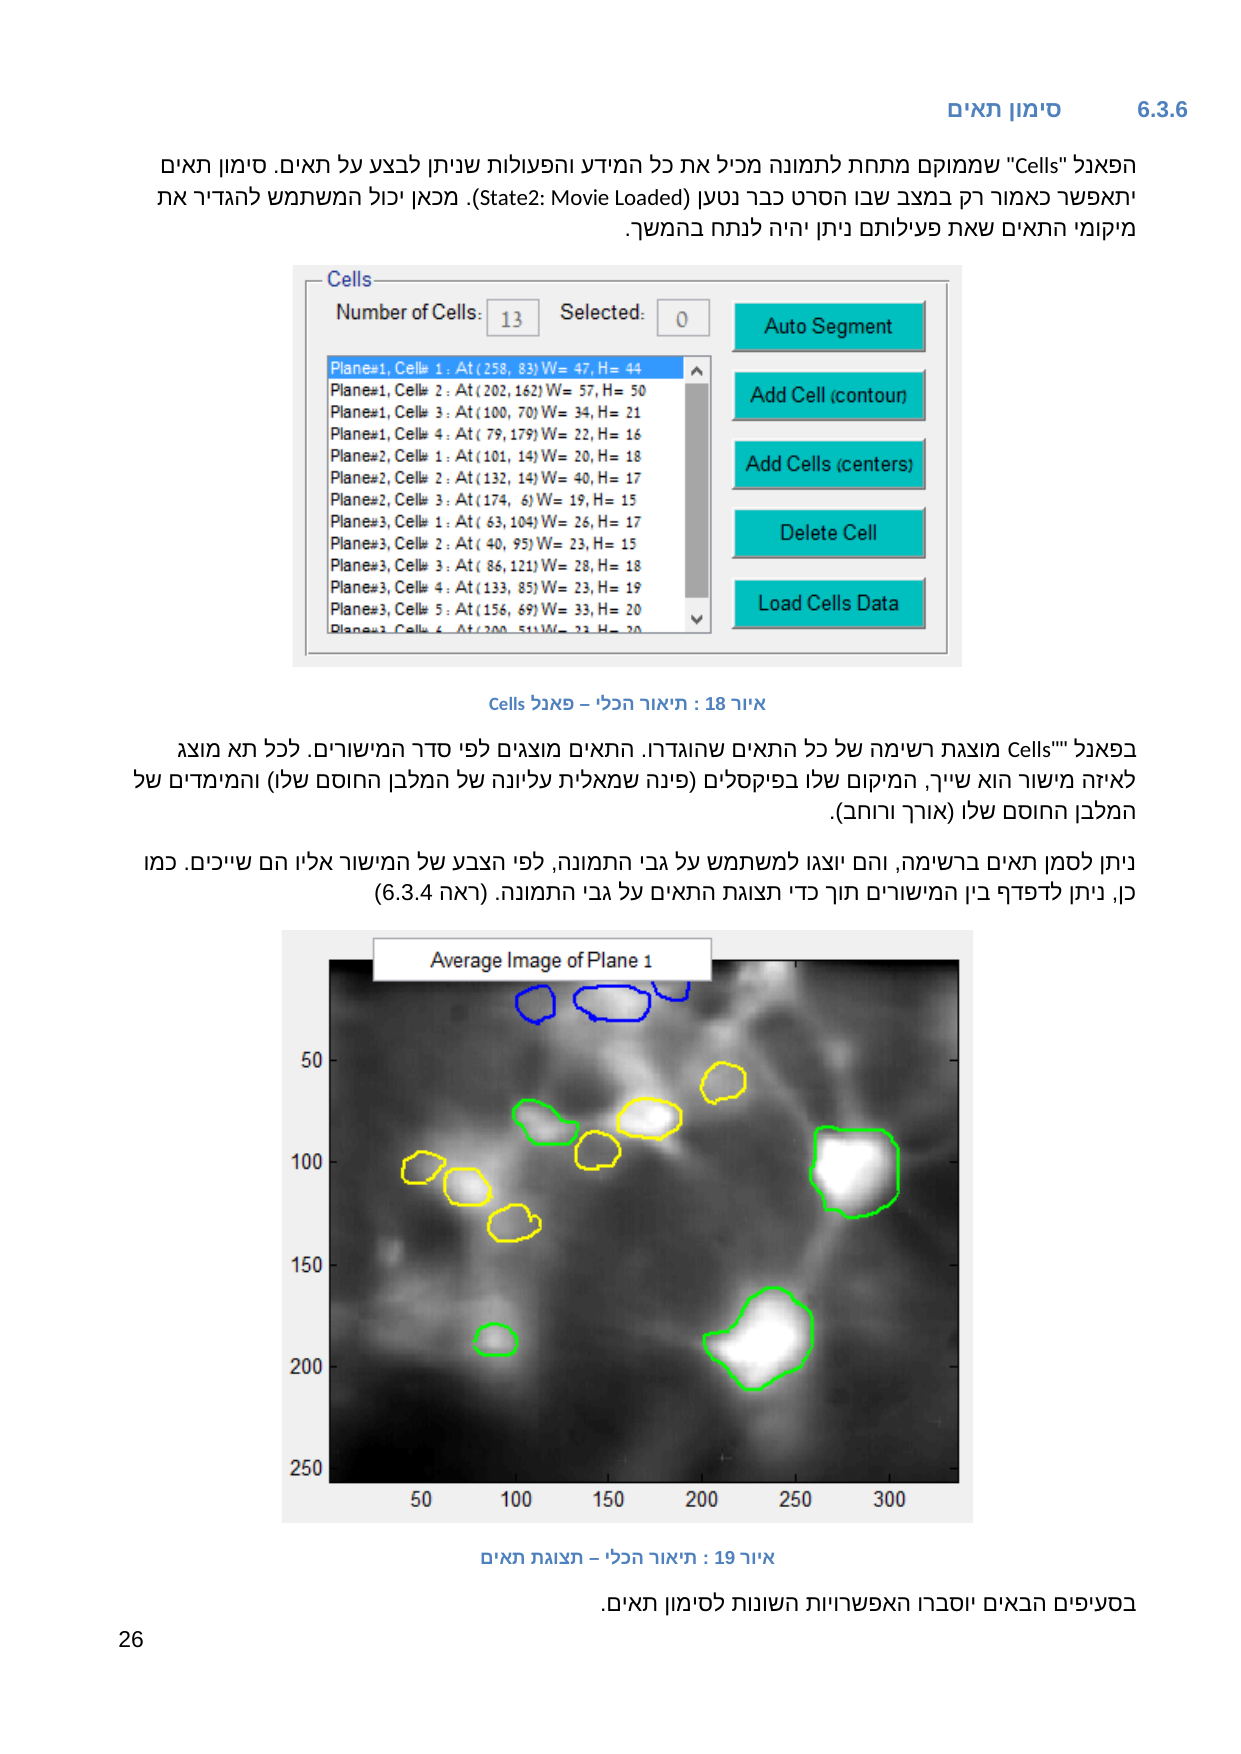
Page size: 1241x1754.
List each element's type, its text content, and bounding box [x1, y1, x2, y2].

text בפאנל ""Cells מוצגת רשימה של כל התאים שהוגדרו. התאים מוצגים לפי סדר המישורים. לכל תא מוצג לאיזה מישור הוא שייך, המיקום שלו בפיקסלים (פינה שמאלית עליונה של המלבן החוסם שלו) והמימדים של המלבן החוסם שלו (אורך ורוחב). [118, 736, 1137, 824]
picture [281, 930, 974, 1523]
text איור 18 : תיאור הכלי – פאנל Cells [118, 692, 1137, 715]
text הפאנל "Cells" שממוקם מתחת לתמונה מכיל את כל המידע והפעולות שניתן לבצע על תאים. סימון תאים יתאפשר כאמור רק במצב שבו הסרט כבר נטען (State2: Movie Loaded). מכאן יכול המשתמש להגדיר את מיקומי התאים שאת פעילותם ניתן יהיה לנתח בהמשך. [118, 151, 1137, 241]
text איור 19 : תיאור הכלי – תצוגת תאים [118, 1547, 1137, 1569]
text ניתן לסמן תאים ברשימה, והם יוצגו למשתמש על גבי התמונה, לפי הצבע של המישור אליו הם שייכים. כמו כן, ניתן לדפדף בין המישורים תוך כדי תצוגת התאים על גבי התמונה. (ראה ‎6.3.4) [118, 849, 1137, 905]
text בסעיפים הבאים יוסברו האפשרויות השונות לסימון תאים. [118, 1589, 1137, 1616]
picture [292, 265, 963, 667]
subtitle סימון תאים [118, 96, 1137, 122]
